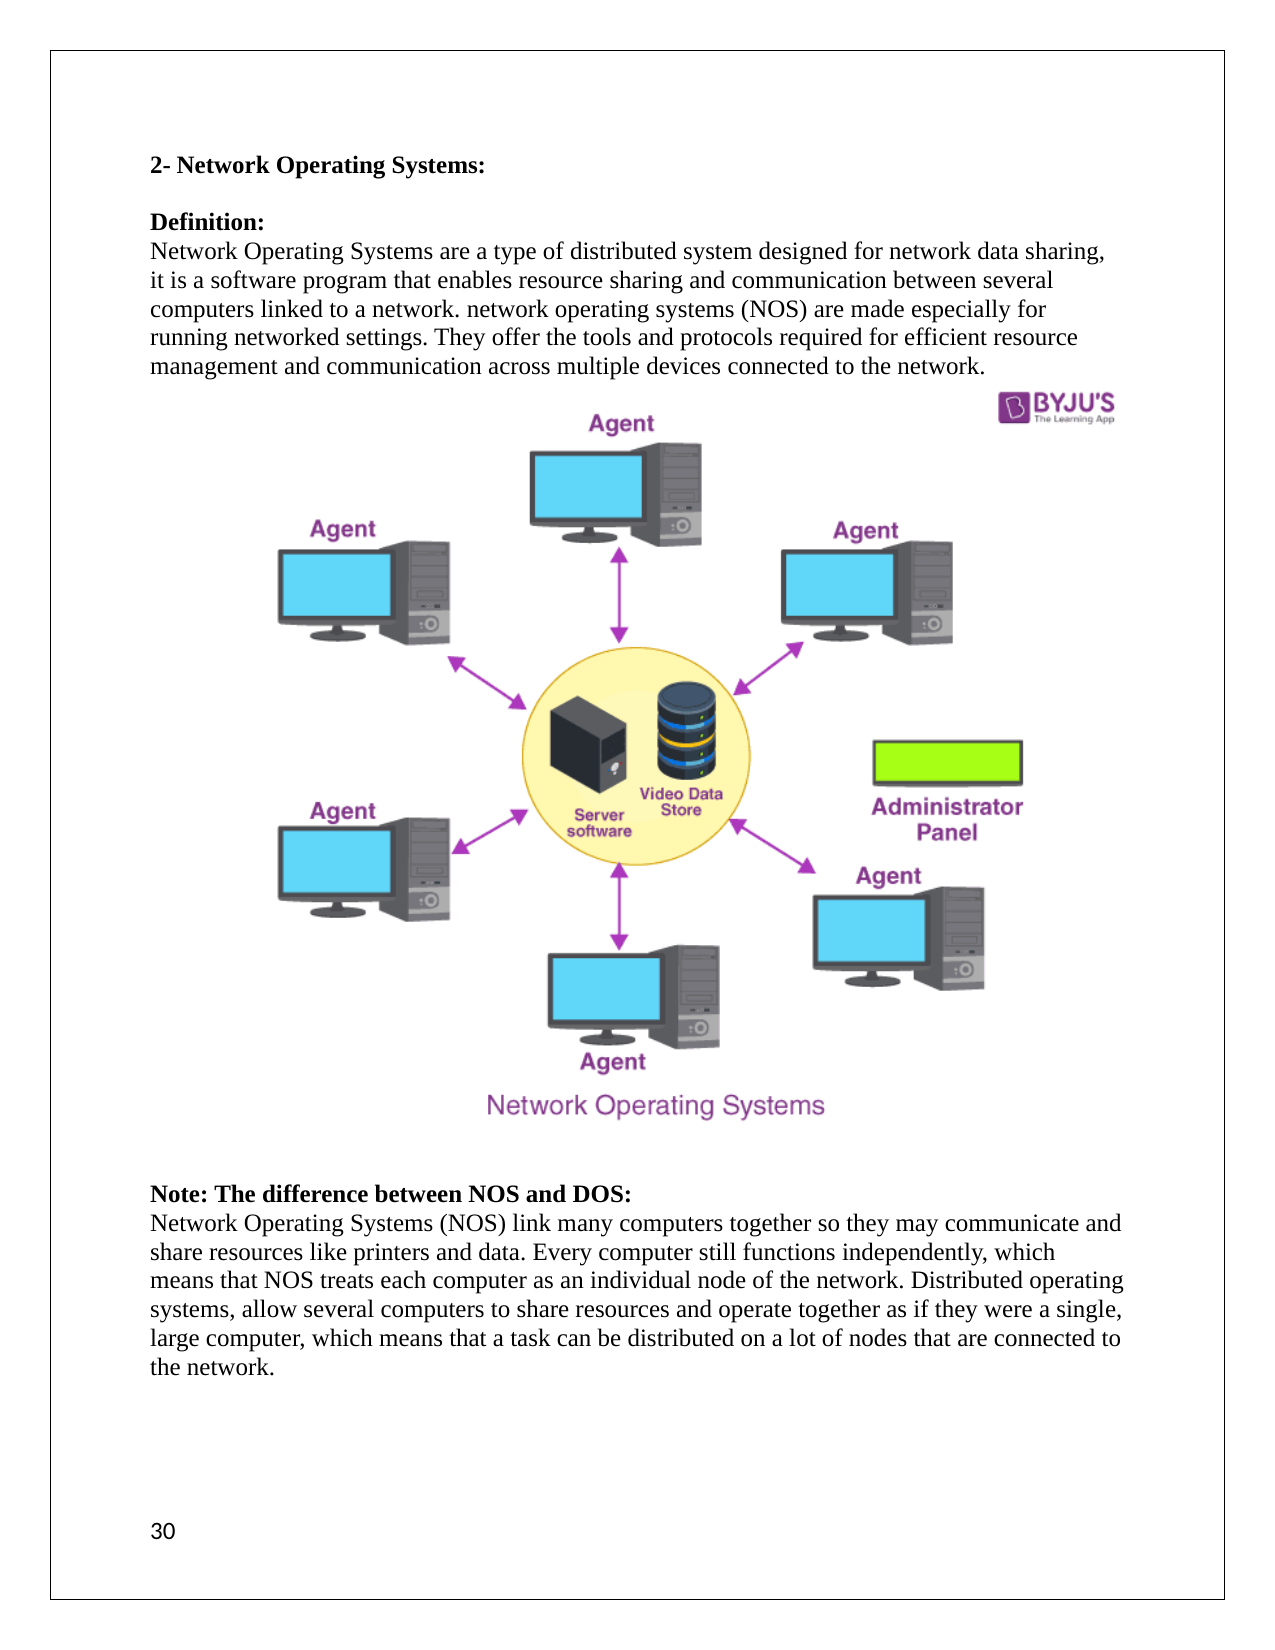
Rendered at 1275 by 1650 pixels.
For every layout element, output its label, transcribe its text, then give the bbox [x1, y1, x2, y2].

text Note: The difference between NOS and DOS: [150, 1179, 1125, 1208]
text Network Operating Systems are a type of distributed system designed for network data sharing, it is a software program that enables resource sharing and communication between several computers linked to a network. network operating systems (NOS) are made especially for running networked settings. They offer the tools and protocols required for efficient resource management and communication across multiple devices connected to the network. [150, 236, 1125, 380]
text Definition: [150, 207, 1125, 236]
text 2- Network Operating Systems: [150, 150, 1125, 179]
text Network Operating Systems (NOS) link many computers together so they may communicate and share resources like printers and data. Every computer still functions independently, which means that NOS treats each computer as an individual node of the network. Distributed operating systems, allow several computers to share resources and operate together as if they were a single, large computer, which means that a task can be distributed on a lot of nodes that are connected to the network. [150, 1208, 1125, 1381]
picture [150, 380, 1125, 1151]
